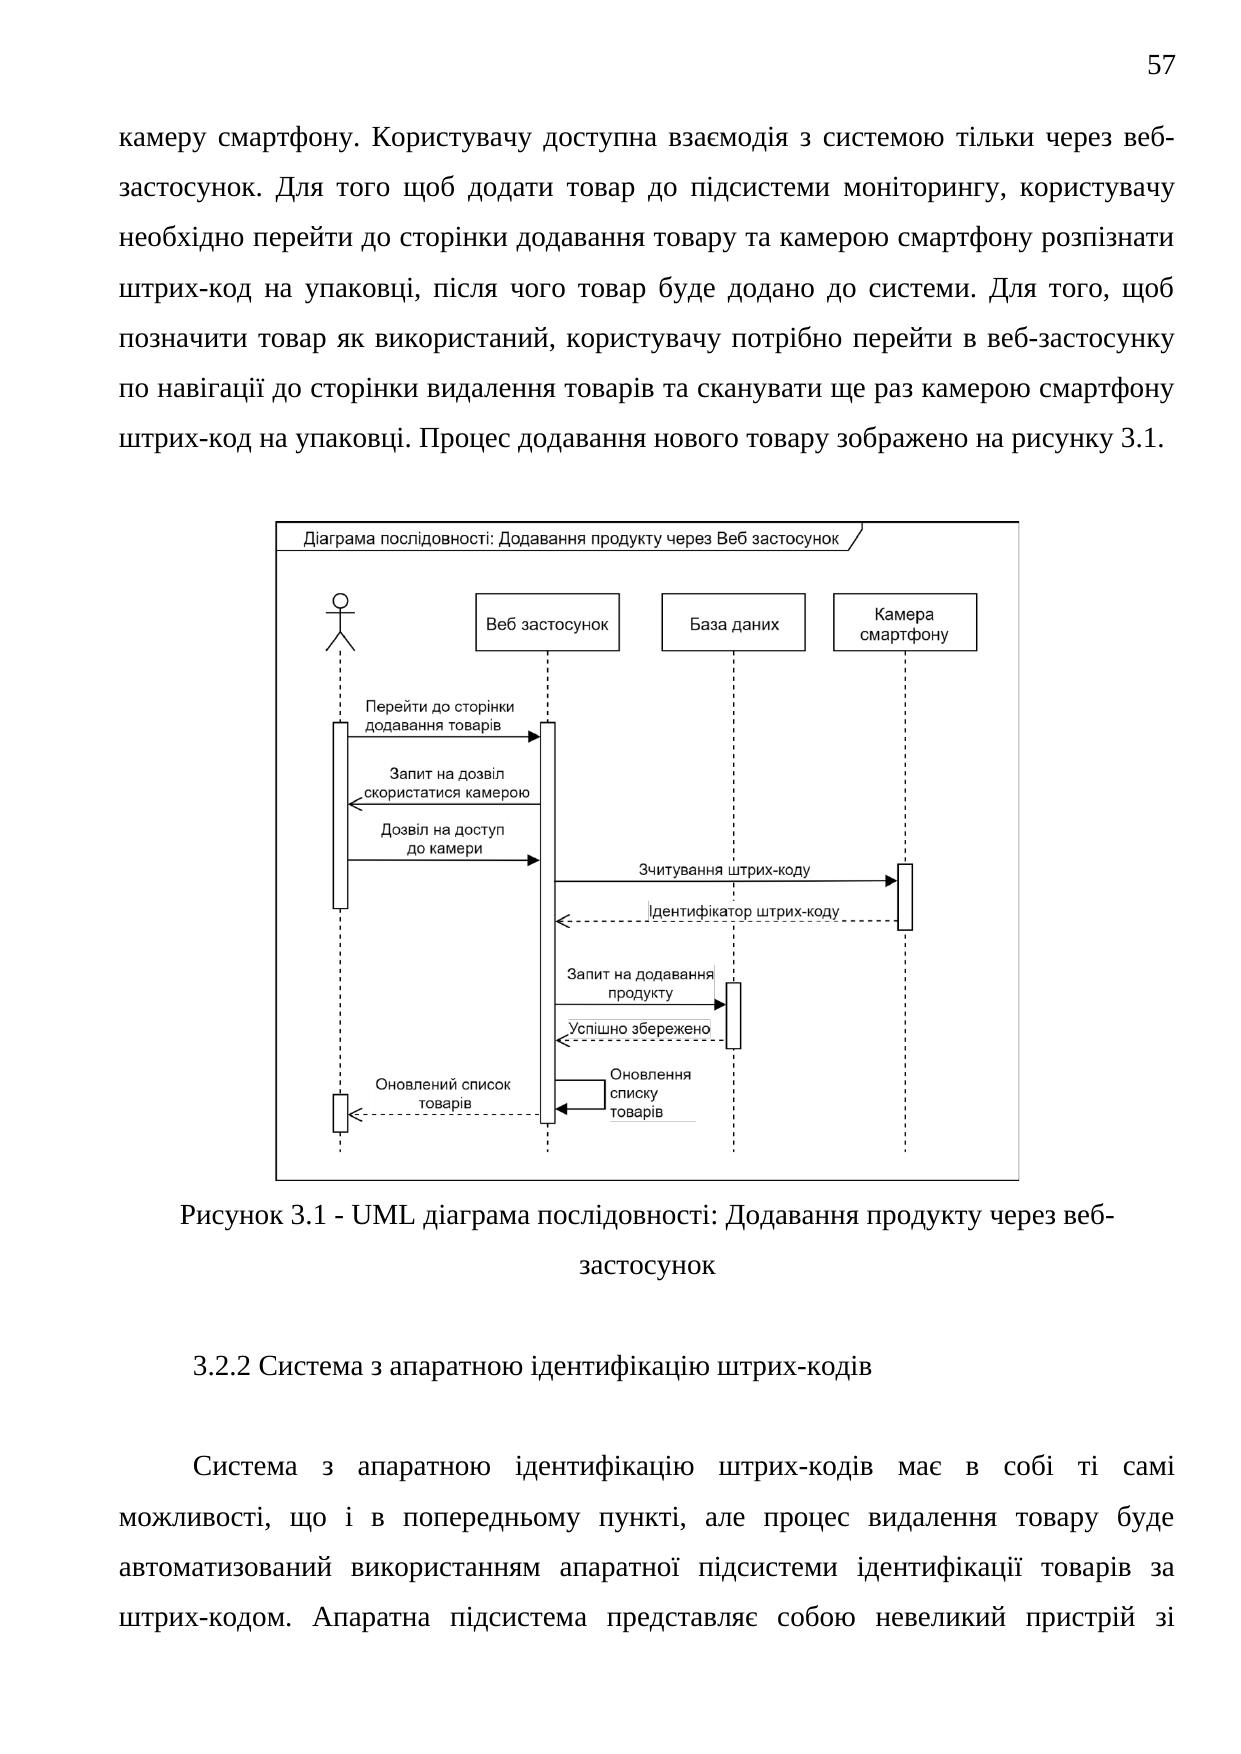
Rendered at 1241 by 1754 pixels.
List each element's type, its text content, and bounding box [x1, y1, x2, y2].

picture [275, 521, 1020, 1181]
text Рисунок 3.1 - UML діаграма послідовності: Додавання продукту через веб-застосунок [119, 1197, 1176, 1281]
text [119, 1448, 1176, 1633]
subtitle 3.2.2 Система з апаратною ідентифікацію штрих-кодів [119, 1348, 1176, 1381]
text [119, 119, 1176, 454]
